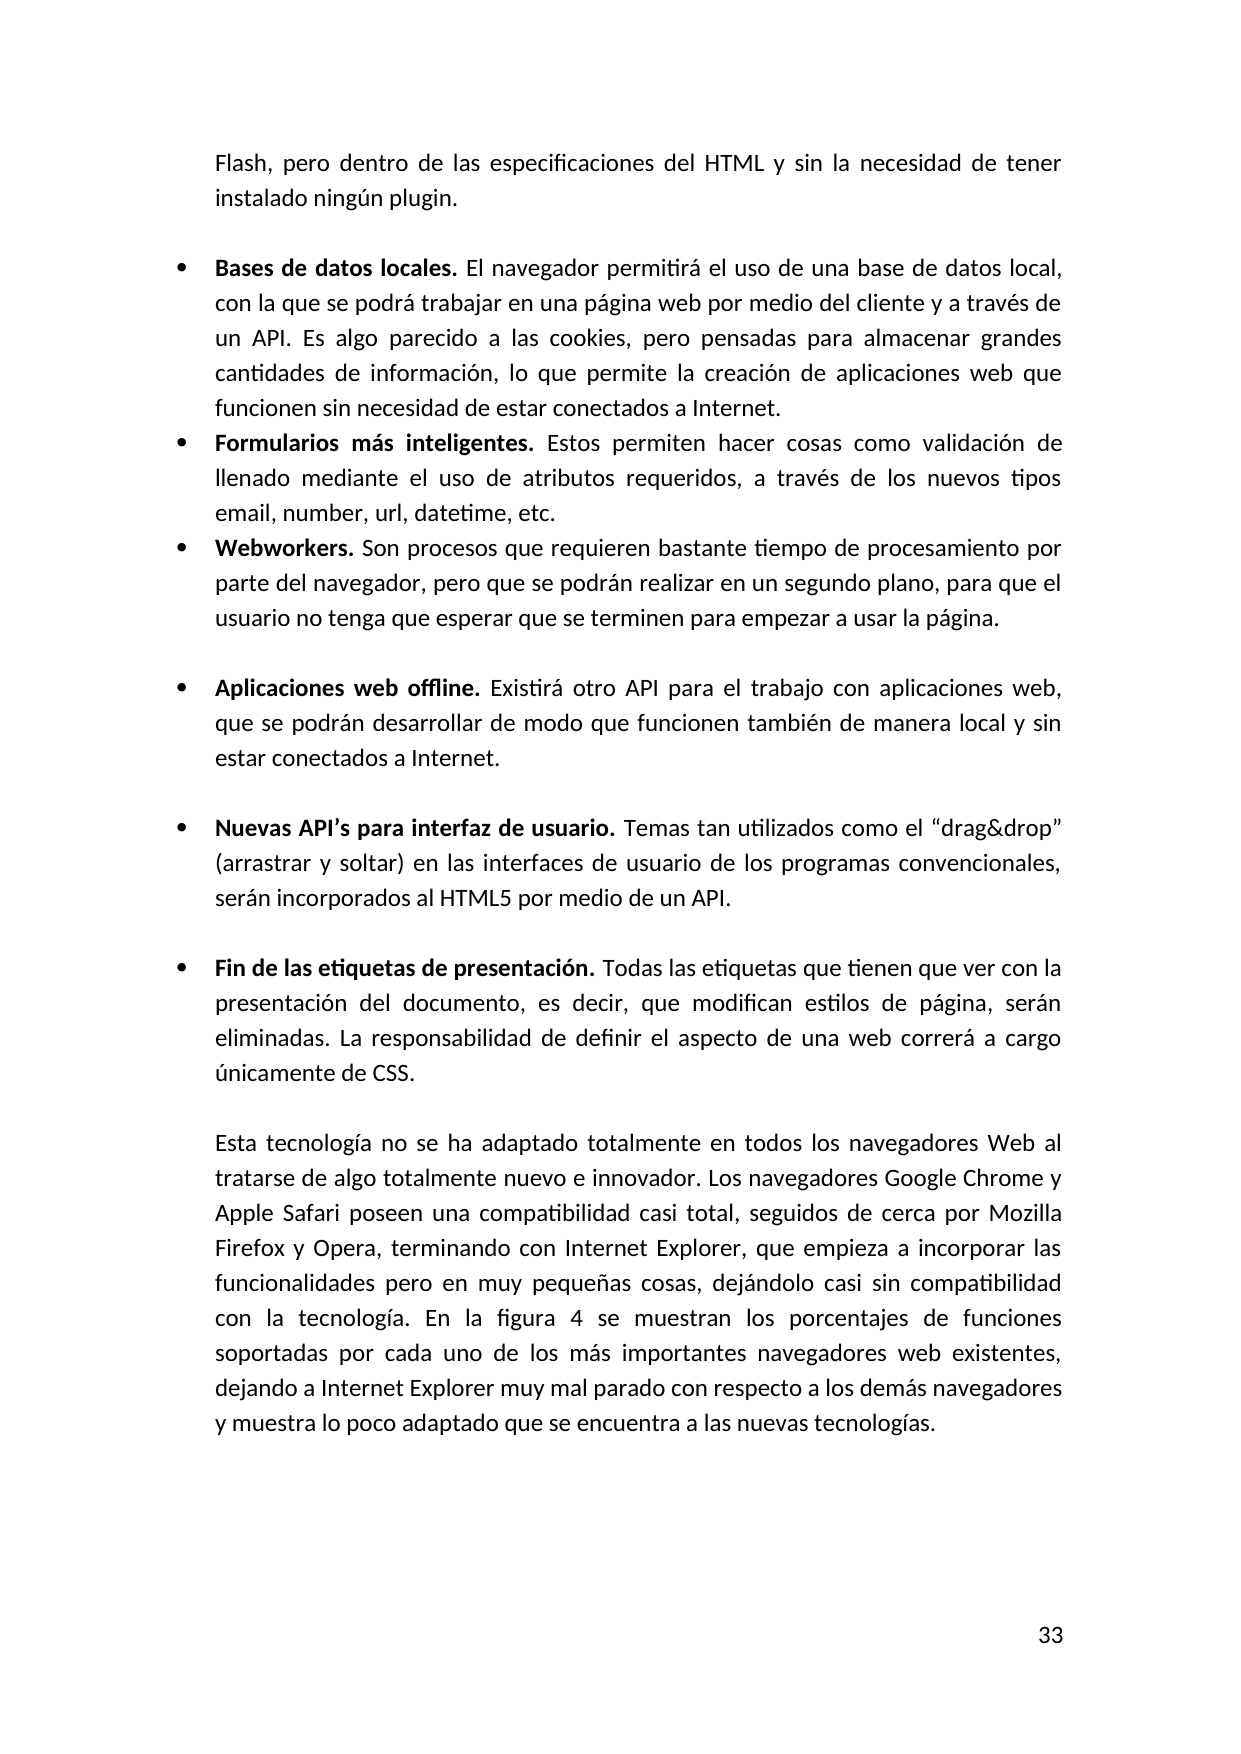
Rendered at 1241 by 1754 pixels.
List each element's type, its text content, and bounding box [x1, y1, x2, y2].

list Webworkers. Son procesos que requieren bastante tiempo de procesamiento por parte del navegador, pero que se podrán realizar en un segundo plano, para que el usuario no tenga que esperar que se terminen para empezar a usar la página. [177, 533, 1063, 633]
list Aplicaciones web offline. Existirá otro API para el trabajo con aplicaciones web, que se podrán desarrollar de modo que funcionen también de manera local y sin estar conectados a Internet. [177, 673, 1063, 773]
list Nuevas API’s para interfaz de usuario. Temas tan utilizados como el “drag&drop” (arrastrar y soltar) en las interfaces de usuario de los programas convencionales, serán incorporados al HTML5 por medio de un API. [177, 813, 1063, 913]
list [177, 148, 1063, 213]
list Formularios más inteligentes. Estos permiten hacer cosas como validación de llenado mediante el uso de atributos requeridos, a través de los nuevos tipos email, number, url, datetime, etc. [177, 428, 1063, 528]
list Fin de las etiquetas de presentación. Todas las etiquetas que tienen que ver con la presentación del documento, es decir, que modifican estilos de página, serán eliminadas. La responsabilidad de definir el aspecto de una web correrá a cargo únicamente de CSS. [177, 953, 1063, 1088]
list Esta tecnología no se ha adaptado totalmente en todos los navegadores Web al tratarse de algo totalmente nuevo e innovador. Los navegadores Google Chrome y Apple Safari poseen una compatibilidad casi total, seguidos de cerca por Mozilla Firefox y Opera, terminando con Internet Explorer, que empieza a incorporar las funcionalidades pero en muy pequeñas cosas, dejándolo casi sin compatibilidad con la tecnología. En la figura 4 se muestran los porcentajes de funciones soportadas por cada uno de los más importantes navegadores web existentes, dejando a Internet Explorer muy mal parado con respecto a los demás navegadores y muestra lo poco adaptado que se encuentra a las nuevas tecnologías. [215, 1128, 1063, 1438]
list Bases de datos locales. El navegador permitirá el uso de una base de datos local, con la que se podrá trabajar en una página web por medio del cliente y a través de un API. Es algo parecido a las cookies, pero pensadas para almacenar grandes cantidades de información, lo que permite la creación de aplicaciones web que funcionen sin necesidad de estar conectados a Internet. [177, 253, 1063, 423]
